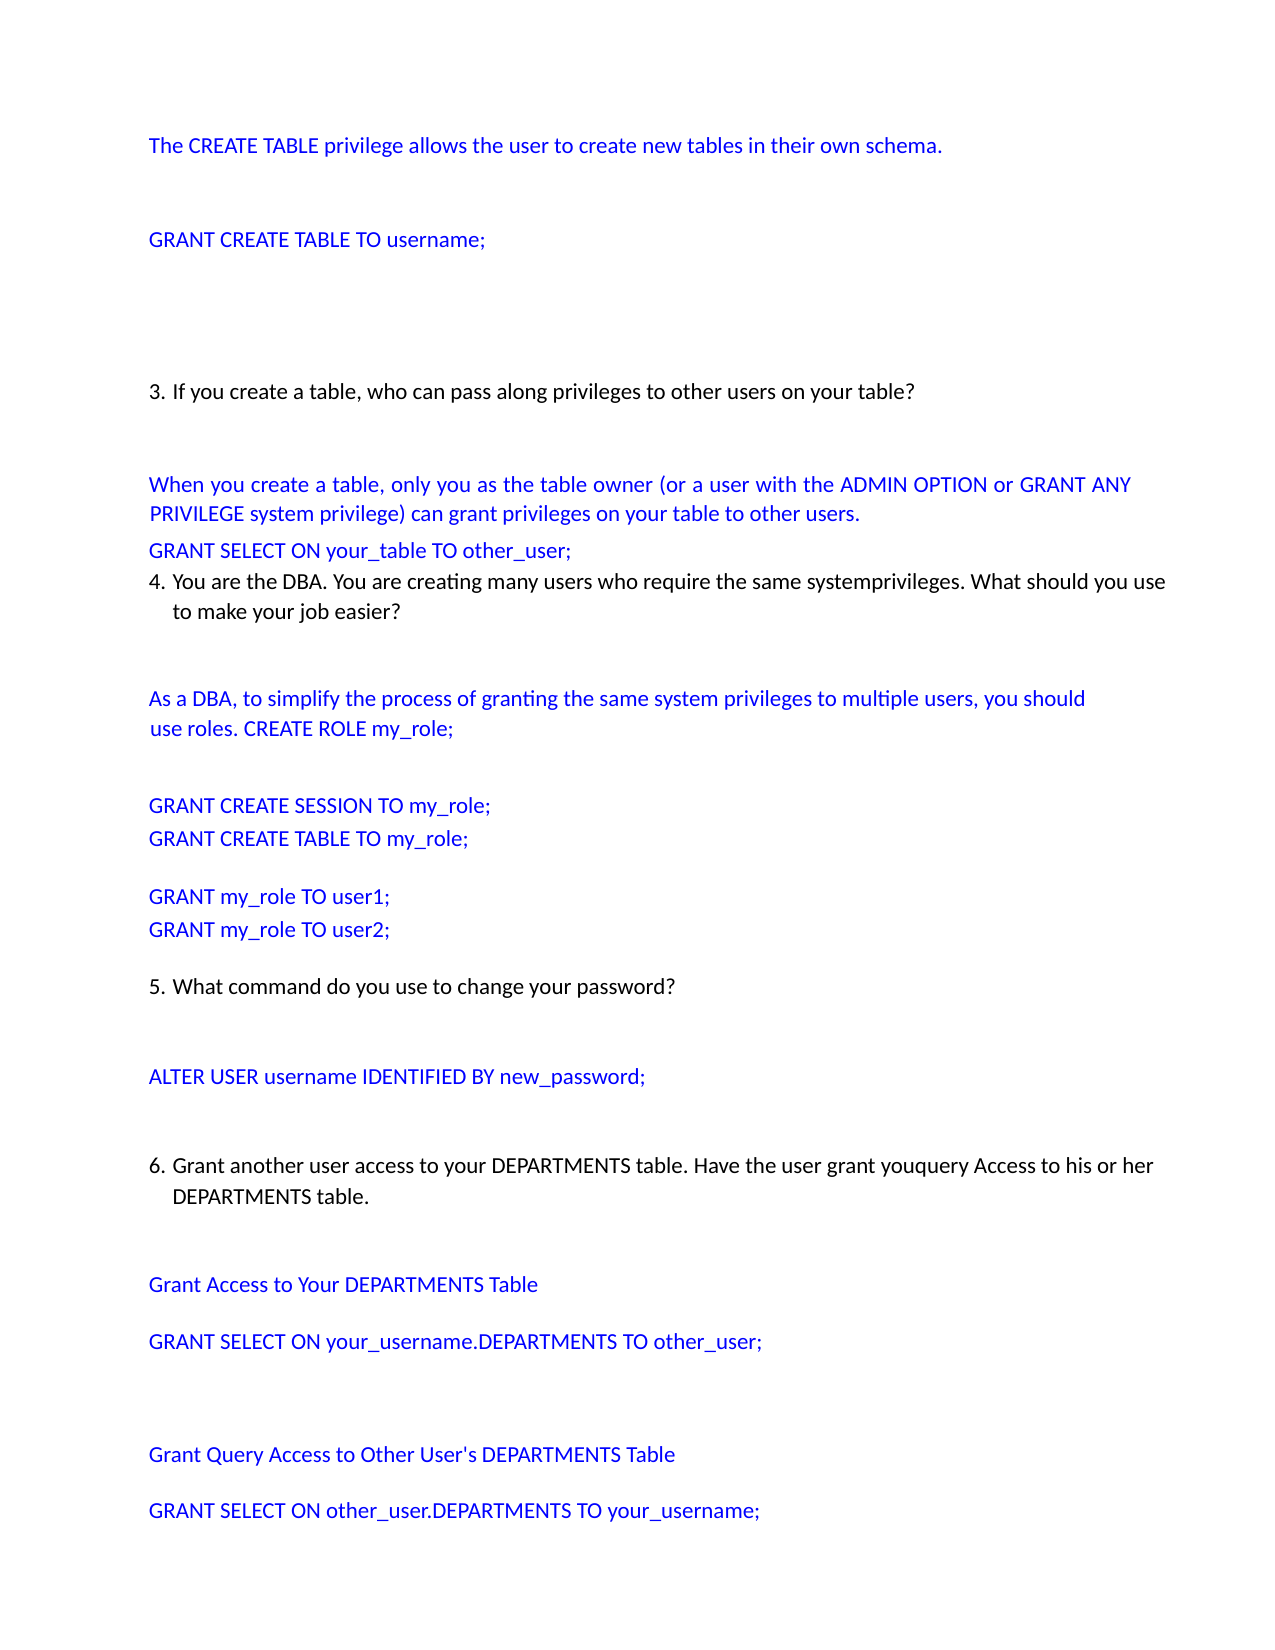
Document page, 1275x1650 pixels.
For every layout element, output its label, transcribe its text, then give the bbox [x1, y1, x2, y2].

text GRANT CREATE TABLE TO username; [149, 225, 1148, 253]
text The CREATE TABLE privilege allows the user to create new tables in their own schema. [149, 131, 1148, 159]
text GRANT my_role TO user2; [149, 915, 1148, 943]
text GRANT my_role TO user1; [149, 882, 1148, 910]
text Grant Query Access to Other User's DEPARTMENTS Table [149, 1440, 1148, 1468]
text When you create a table, only you as the table owner (or a user with the ADMIN OPTION or GRANT ANY PRIVILEGE system privilege) can grant privileges on your table to other users. [148, 470, 1132, 527]
list Grant another user access to your DEPARTMENTS table. Have the user grant youquery Access to his or her DEPARTMENTS table. [148, 1152, 1168, 1210]
text Grant Access to Your DEPARTMENTS Table [149, 1271, 1148, 1298]
text ALTER USER username IDENTIFIED BY new_password; [149, 1062, 1148, 1090]
list If you create a table, who can pass along privileges to other users on your table? [148, 377, 1168, 405]
text GRANT CREATE SESSION TO my_role; [149, 791, 1148, 819]
text As a DBA, to simplify the process of granting the same system privileges to multiple users, you should use roles. CREATE ROLE my_role; [149, 684, 1094, 743]
text GRANT SELECT ON your_username.DEPARTMENTS TO other_user; [149, 1327, 1148, 1355]
text GRANT CREATE TABLE TO my_role; [149, 824, 1148, 852]
list What command do you use to change your password? [148, 972, 1168, 1000]
text GRANT SELECT ON your_table TO other_user; [149, 537, 1148, 565]
list You are the DBA. You are creating many users who require the same systemprivileges. What should you use to make your job easier? [148, 567, 1168, 626]
text GRANT SELECT ON other_user.DEPARTMENTS TO your_username; [149, 1497, 1148, 1524]
